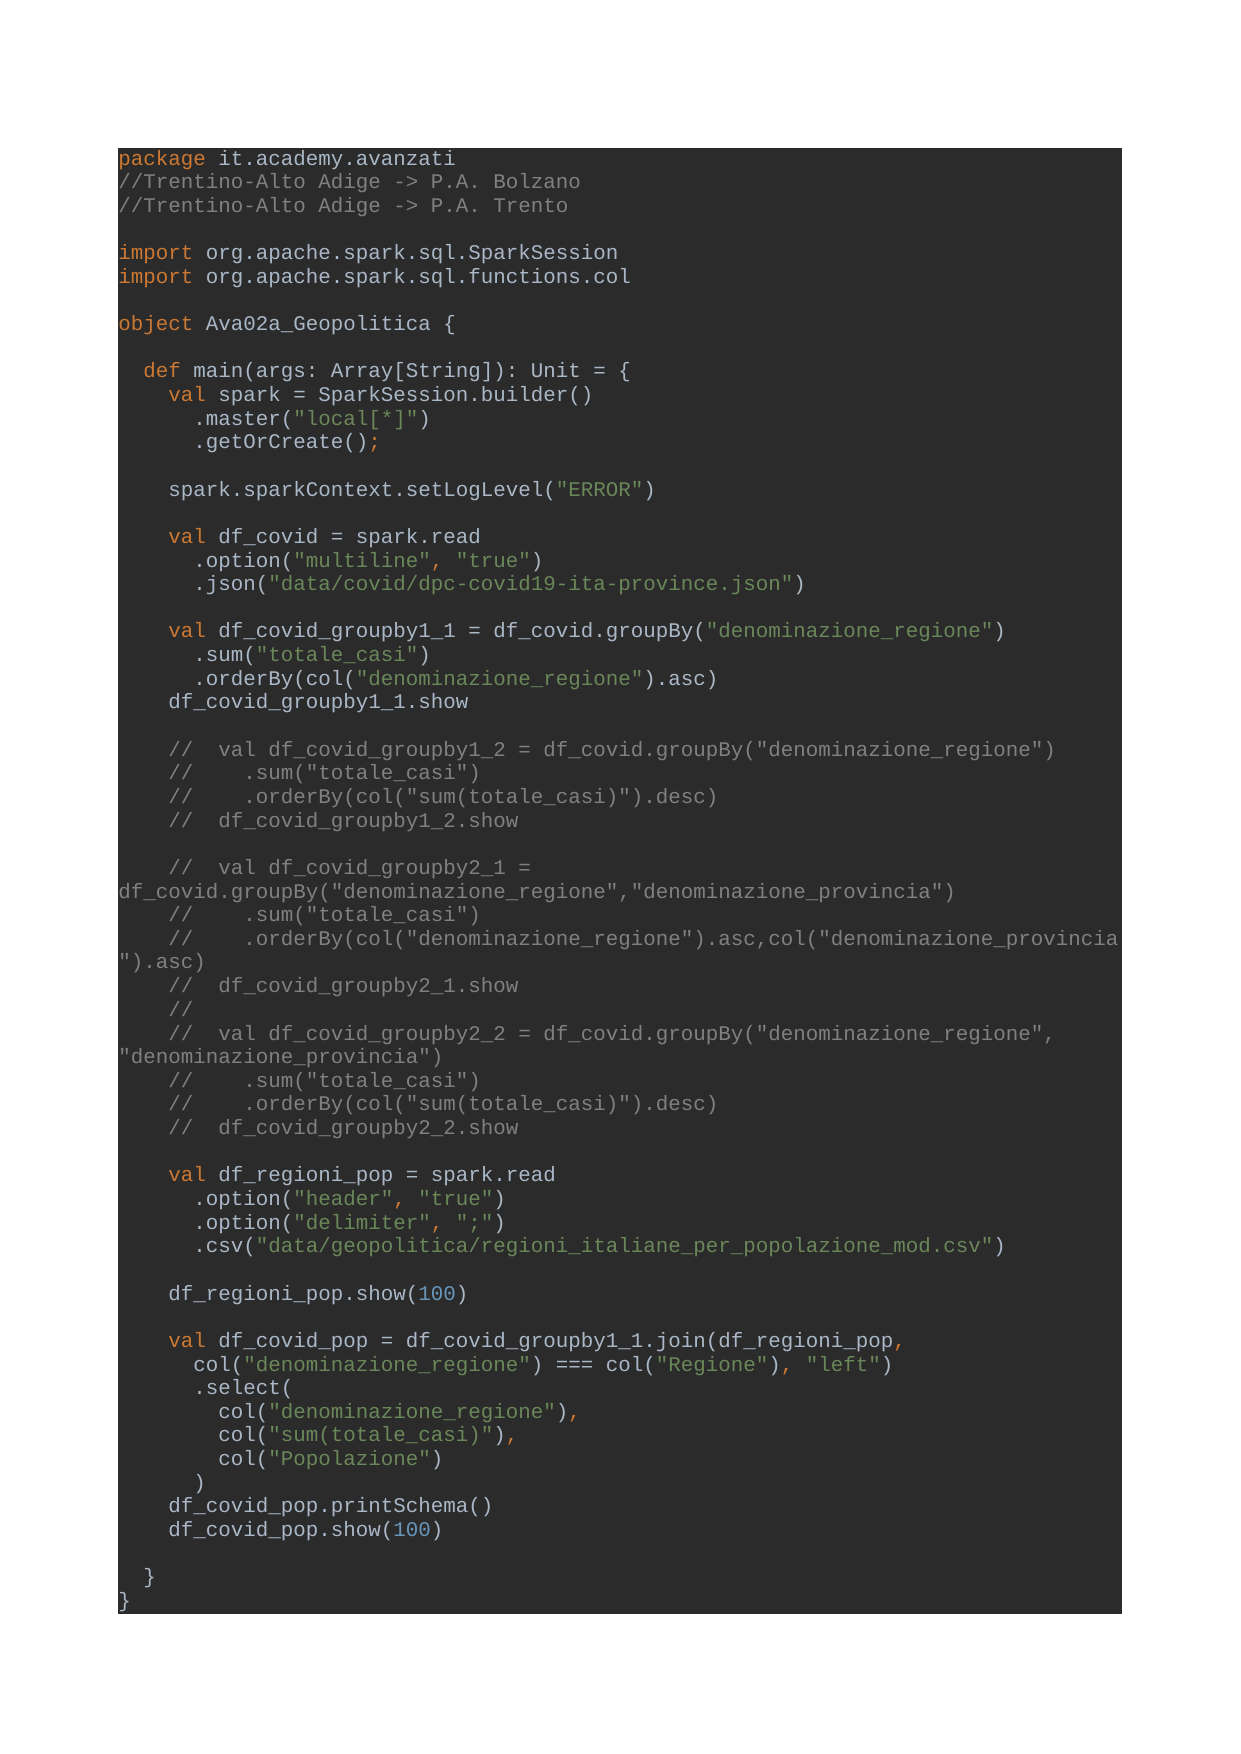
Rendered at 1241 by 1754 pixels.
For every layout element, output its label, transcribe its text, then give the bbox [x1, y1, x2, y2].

text package it.academy.avanzati //Trentino-Alto Adige -> P.A. Bolzano //Trentino-Alto Adige -> P.A. Trento import org.apache.spark.sql.SparkSession import org.apache.spark.sql.functions.col object Ava02a_Geopolitica { def main(args: Array[String]): Unit = { val spark = SparkSession.builder() .master("local[*]") .getOrCreate(); spark.sparkContext.setLogLevel("ERROR") val df_covid = spark.read .option("multiline", "true") .json("data/covid/dpc-covid19-ita-province.json") val df_covid_groupby1_1 = df_covid.groupBy("denominazione_regione") .sum("totale_casi") .orderBy(col("denominazione_regione").asc) df_covid_groupby1_1.show // val df_covid_groupby1_2 = df_covid.groupBy("denominazione_regione") // .sum("totale_casi") // .orderBy(col("sum(totale_casi)").desc) // df_covid_groupby1_2.show // val df_covid_groupby2_1 = df_covid.groupBy("denominazione_regione","denominazione_provincia") // .sum("totale_casi") // .orderBy(col("denominazione_regione").asc,col("denominazione_provincia").asc) // df_covid_groupby2_1.show // // val df_covid_groupby2_2 = df_covid.groupBy("denominazione_regione", "denominazione_provincia") // .sum("totale_casi") // .orderBy(col("sum(totale_casi)").desc) // df_covid_groupby2_2.show val df_regioni_pop = spark.read .option("header", "true") .option("delimiter", ";") .csv("data/geopolitica/regioni_italiane_per_popolazione_mod.csv") df_regioni_pop.show(100) val df_covid_pop = df_covid_groupby1_1.join(df_regioni_pop, col("denominazione_regione") === col("Regione"), "left") .select( col("denominazione_regione"), col("sum(totale_casi)"), col("Popolazione") ) df_covid_pop.printSchema() df_covid_pop.show(100) } } [118, 148, 1122, 1614]
